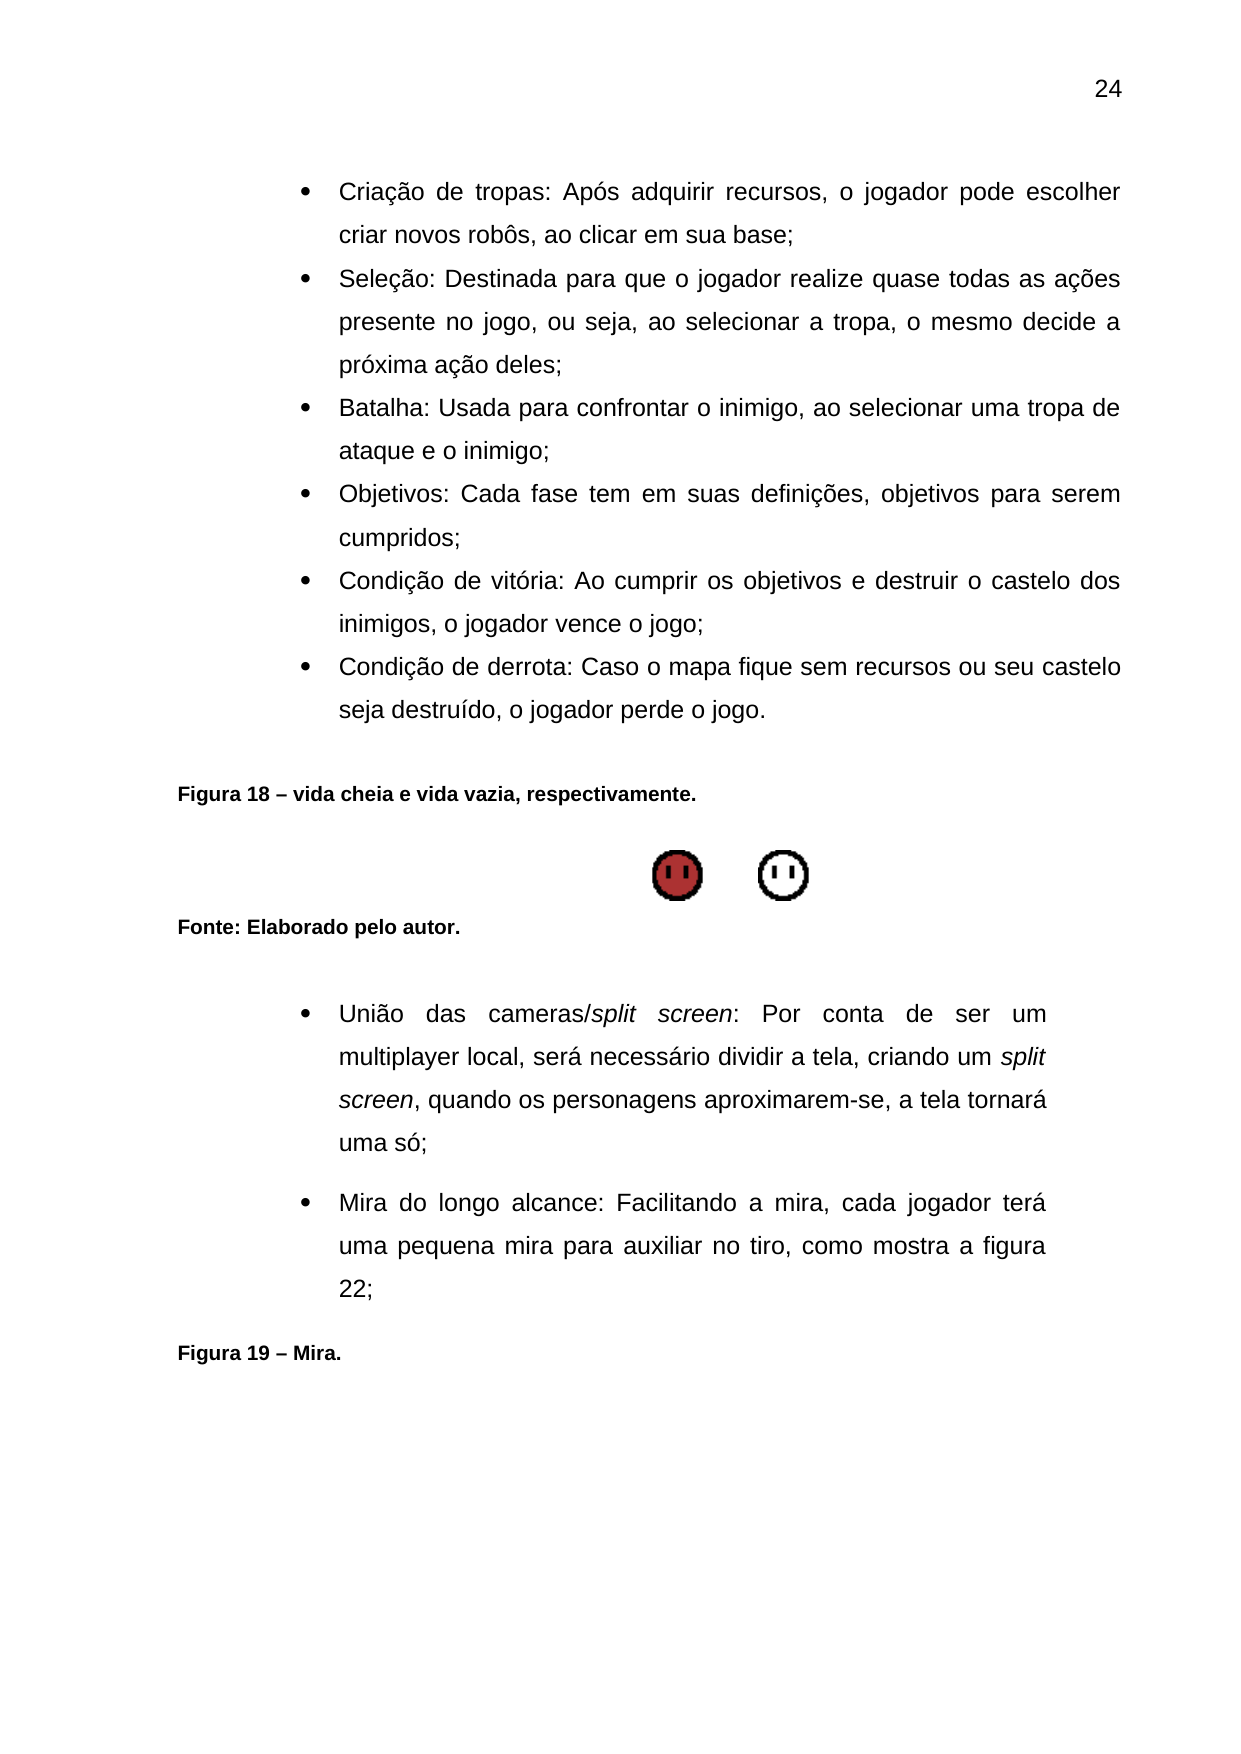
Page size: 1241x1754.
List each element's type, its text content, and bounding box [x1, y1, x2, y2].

picture [652, 850, 703, 901]
list Seleção: Destinada para que o jogador realize quase todas as ações presente no jogo, ou seja, ao selecionar a tropa, o mesmo decide a próxima ação deles; [301, 263, 1122, 379]
list Condição de vitória: Ao cumprir os objetivos e destruir o castelo dos inimigos, o jogador vence o jogo; [301, 566, 1122, 638]
list Batalha: Usada para confrontar o inimigo, ao selecionar uma tropa de ataque e o inimigo; [301, 393, 1122, 465]
list Objetivos: Cada fase tem em suas definições, objetivos para serem cumpridos; [301, 479, 1122, 551]
text Fonte: Elaborado pelo autor. [177, 915, 1122, 939]
picture [758, 850, 809, 901]
list Mira do longo alcance: Facilitando a mira, cada jogador terá uma pequena mira para auxiliar no tiro, como mostra a figura 22; [301, 1188, 1047, 1303]
list União das cameras/split screen: Por conta de ser um multiplayer local, será necessário dividir a tela, criando um split screen, quando os personagens aproximarem-se, a tela tornará uma só; [301, 999, 1047, 1157]
list Condição de derrota: Caso o mapa fique sem recursos ou seu castelo seja destruído, o jogador perde o jogo. [301, 652, 1122, 724]
list Criação de tropas: Após adquirir recursos, o jogador pode escolher criar novos robôs, ao clicar em sua base; [301, 177, 1122, 249]
